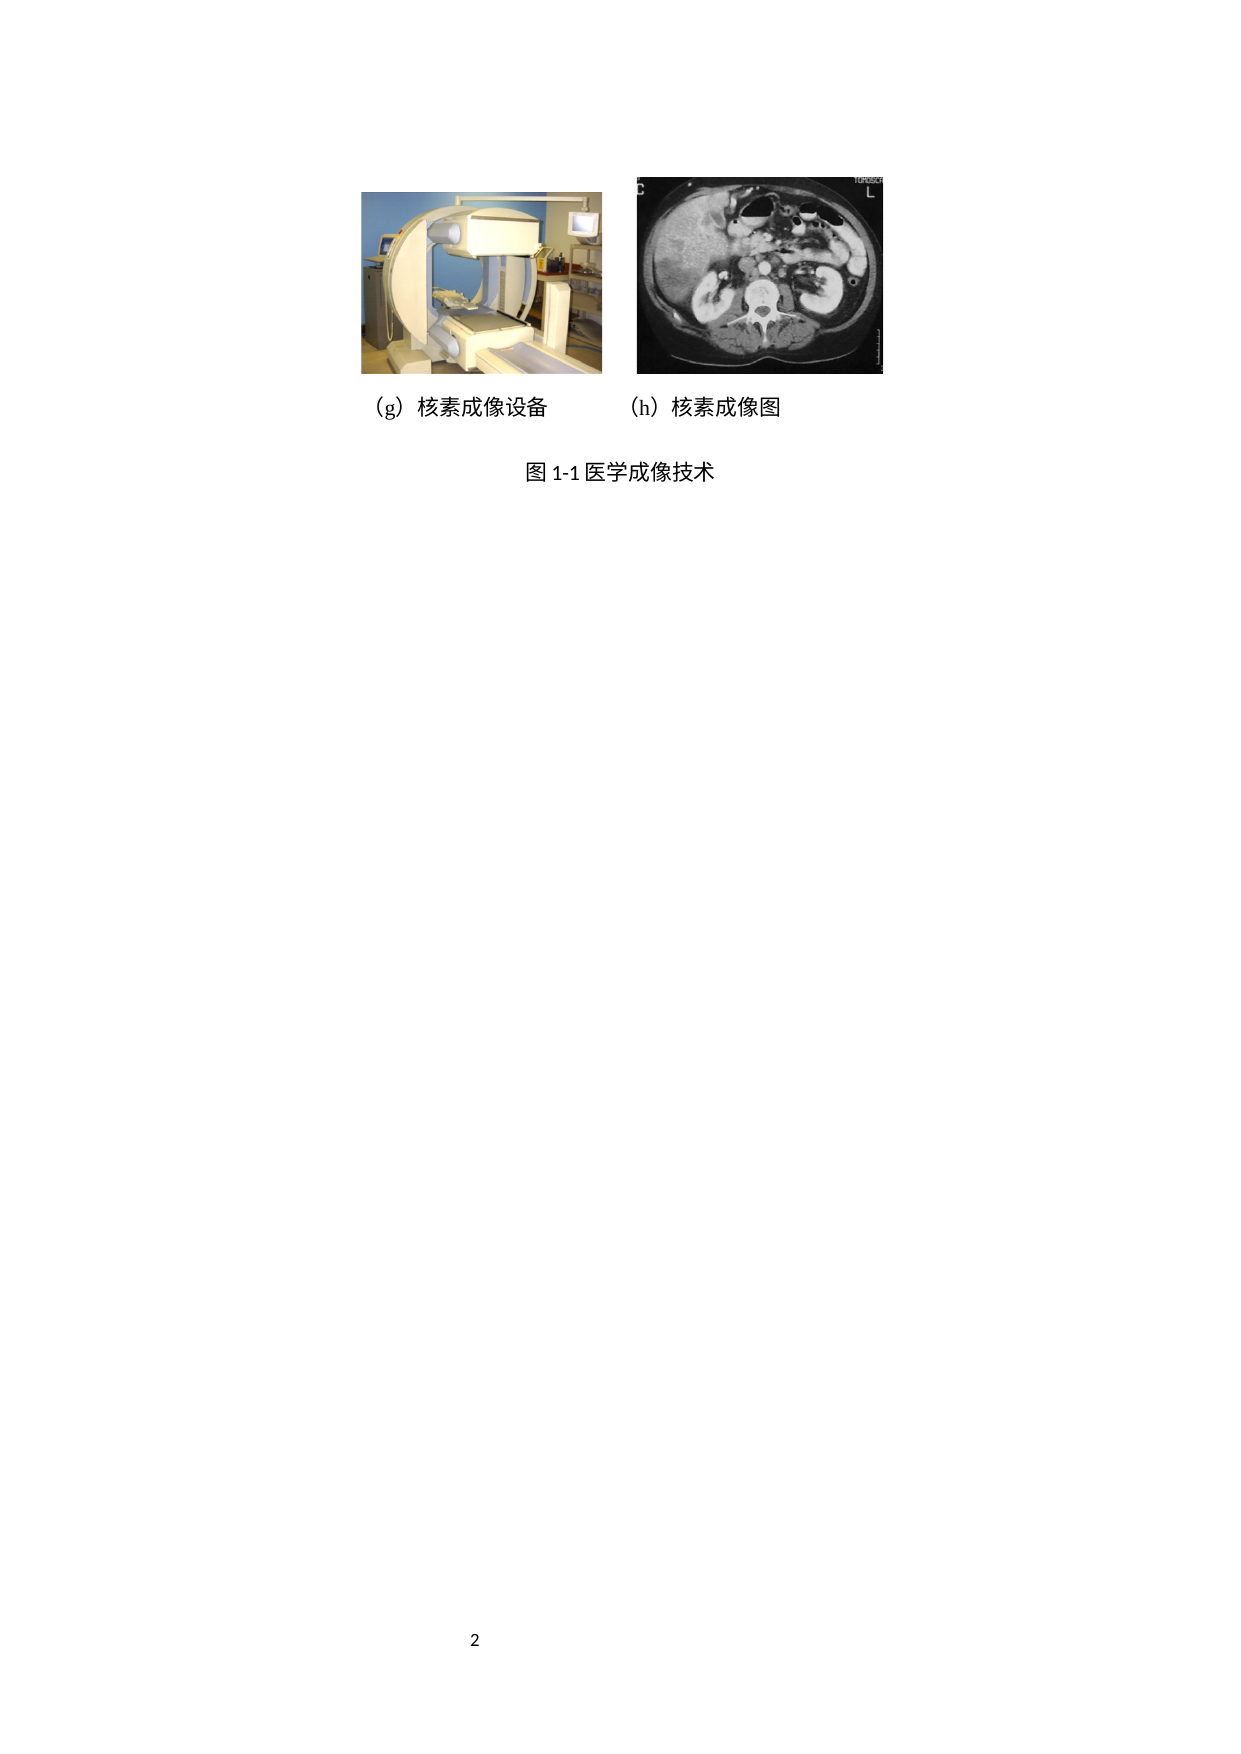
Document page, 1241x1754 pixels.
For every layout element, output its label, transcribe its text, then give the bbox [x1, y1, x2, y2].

picture [361, 192, 603, 374]
text （g）核素成像设备 （h）核素成像图 [187, 389, 1053, 422]
text 图1-1医学成像技术 [187, 454, 1053, 487]
picture [636, 177, 884, 374]
